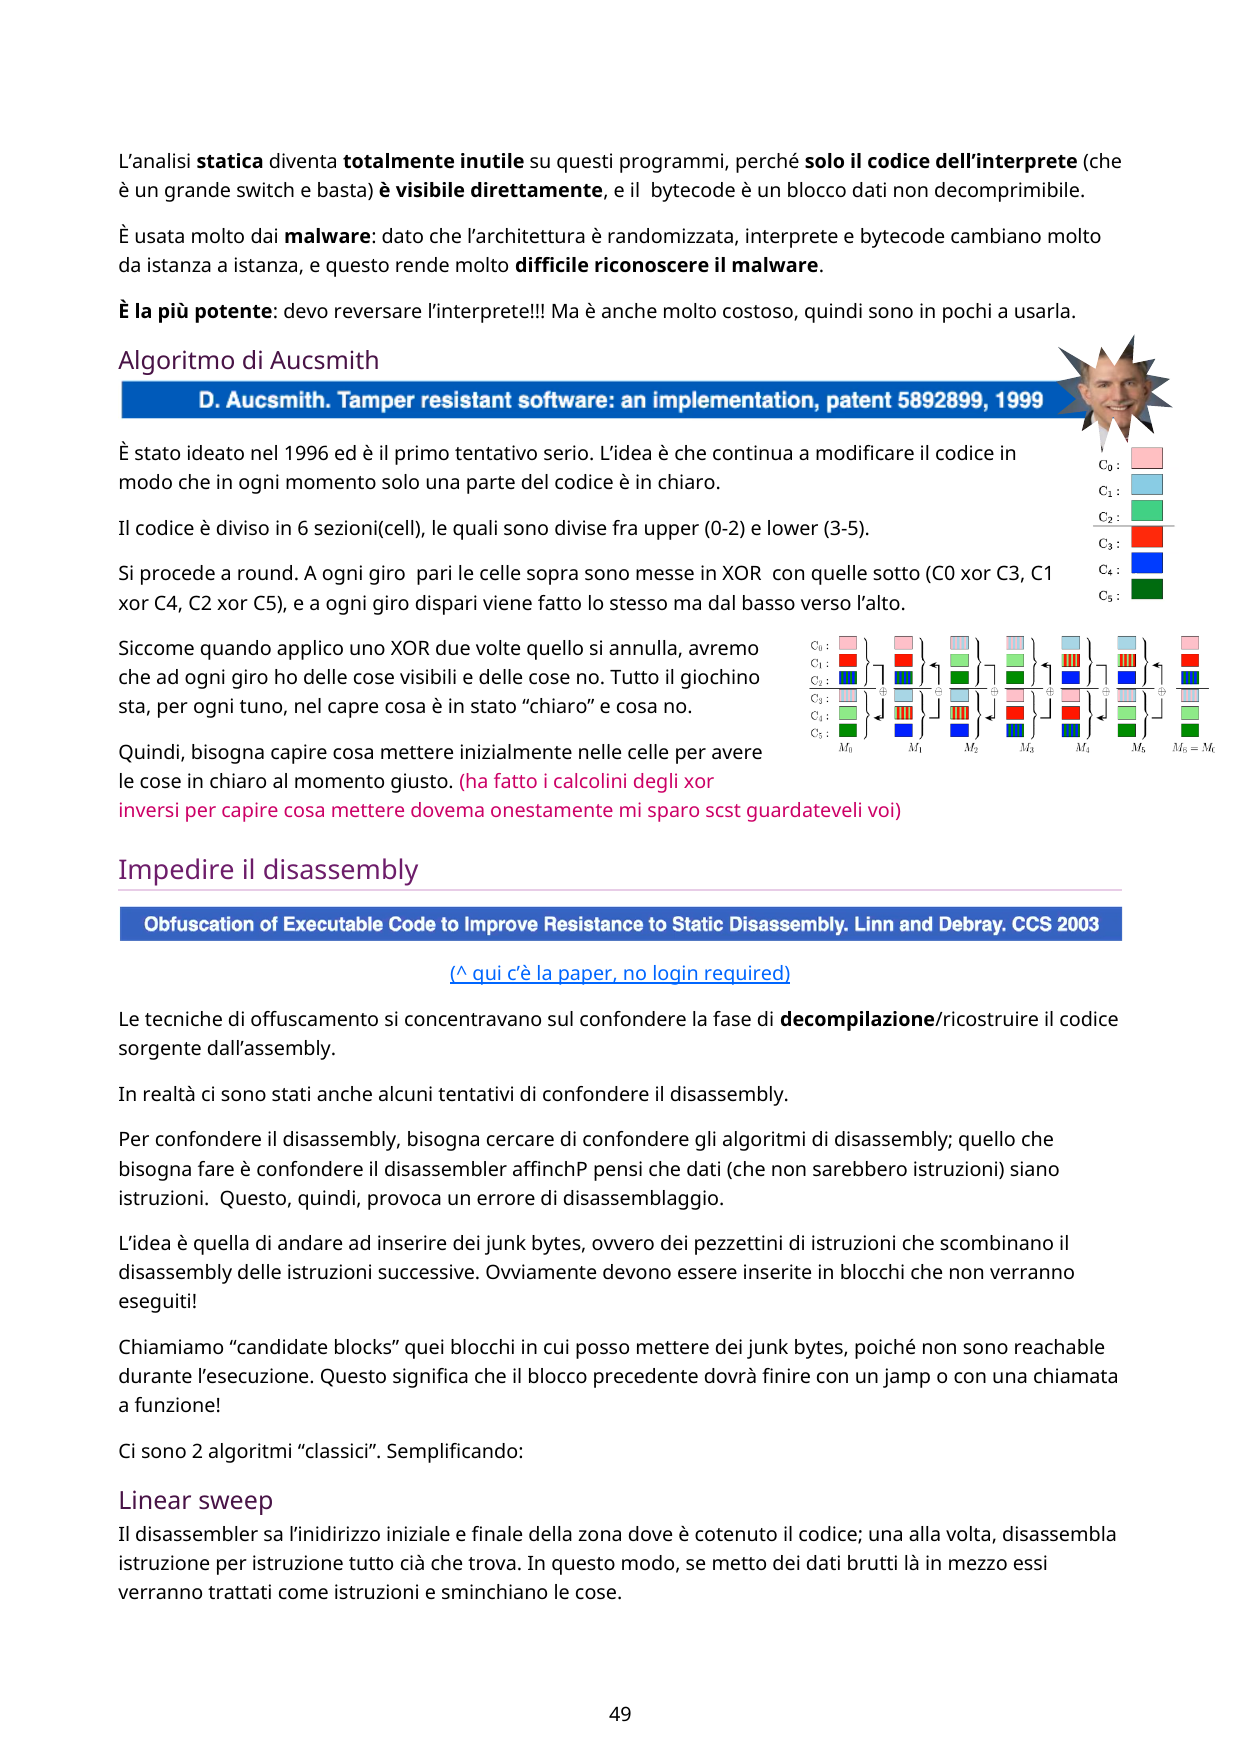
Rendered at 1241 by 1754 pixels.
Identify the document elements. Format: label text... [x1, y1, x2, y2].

text L’analisi statica diventa totalmente inutile su questi programmi, perché solo il codice dell’interprete (che è un grande switch e basta) è visibile direttamente, e il bytecode è un blocco dati non decomprimibile. [118, 148, 1122, 204]
text È stato ideato nel 1996 ed è il primo tentativo serio. L’idea è che continua a modificare il codice in modo che in ogni momento solo una parte del codice è in chiaro. [118, 439, 1087, 495]
text Il codice è diviso in 6 sezioni(cell), le quali sono divise fra upper (0-2) e lower (3-5). [118, 514, 1087, 541]
picture [797, 618, 1215, 770]
picture [118, 334, 1179, 612]
text È la più potente: devo reversare l’interprete!!! Ma è anche molto costoso, quindi sono in pochi a usarla. [118, 297, 1122, 324]
text Siccome quando applico uno XOR due volte quello si annulla, avremo che ad ogni giro ho delle cose visibili e delle cose no. Tutto il giochino sta, per ogni tuno, nel capre cosa è in stato “chiaro” e cosa no. [118, 634, 797, 719]
text Si procede a round. A ogni giro pari le celle sopra sono messe in XOR con quelle sotto (C0 xor C3, C1 xor C4, C2 xor C5), e a ogni giro dispari viene fatto lo stesso ma dal basso verso l’alto. [118, 560, 1122, 616]
text È usata molto dai malware: dato che l’architettura è randomizzata, interprete e bytecode cambiano molto da istanza a istanza, e questo rende molto difficile riconoscere il malware. [118, 222, 1122, 278]
picture [118, 906, 1123, 941]
text Chiamiamo “candidate blocks” quei blocchi in cui posso mettere dei junk bytes, poiché non sono reachable durante l’esecuzione. Questo significa che il blocco precedente dovrà finire con un jamp o con una chiamata a funzione! [118, 1333, 1122, 1418]
text In realtà ci sono stati anche alcuni tentativi di confondere il disassembly. [118, 1080, 1122, 1107]
text Per confondere il disassembly, bisogna cercare di confondere gli algoritmi di disassembly; quello che bisogna fare è confondere il disassembler affinchP pensi che dati (che non sarebbero istruzioni) siano istruzioni. Questo, quindi, provoca un errore di disassemblaggio. [118, 1126, 1122, 1211]
text (^ qui c’è la paper, no login required) [118, 959, 1122, 986]
subtitle Linear sweep [118, 1483, 1122, 1517]
text Le tecniche di offuscamento si concentravano sul confondere la fase di decompilazione/ricostruire il codice sorgente dall’assembly. [118, 1005, 1122, 1061]
text L’idea è quella di andare ad inserire dei junk bytes, ovvero dei pezzettini di istruzioni che scombinano il disassembly delle istruzioni successive. Ovviamente devono essere inserite in blocchi che non verranno eseguiti! [118, 1229, 1122, 1315]
text Quindi, bisogna capire cosa mettere inizialmente nelle celle per avere le cose in chiaro al momento giusto. (ha fatto i calcolini degli xor inversi per capire cosa mettere dovema onestamente mi sparo scst guardateveli voi) [118, 738, 1122, 823]
text Ci sono 2 algoritmi “classici”. Semplificando: [118, 1437, 1122, 1464]
text Il disassembler sa l’inidirizzo iniziale e finale della zona dove è cotenuto il codice; una alla volta, disassembla istruzione per istruzione tutto cià che trova. In questo modo, se metto dei dati brutti là in mezzo essi verranno trattati come istruzioni e sminchiano le cose. [118, 1520, 1122, 1605]
subtitle Algoritmo di Aucsmith [118, 343, 1122, 377]
subtitle Impedire il disassembly [118, 851, 1122, 889]
